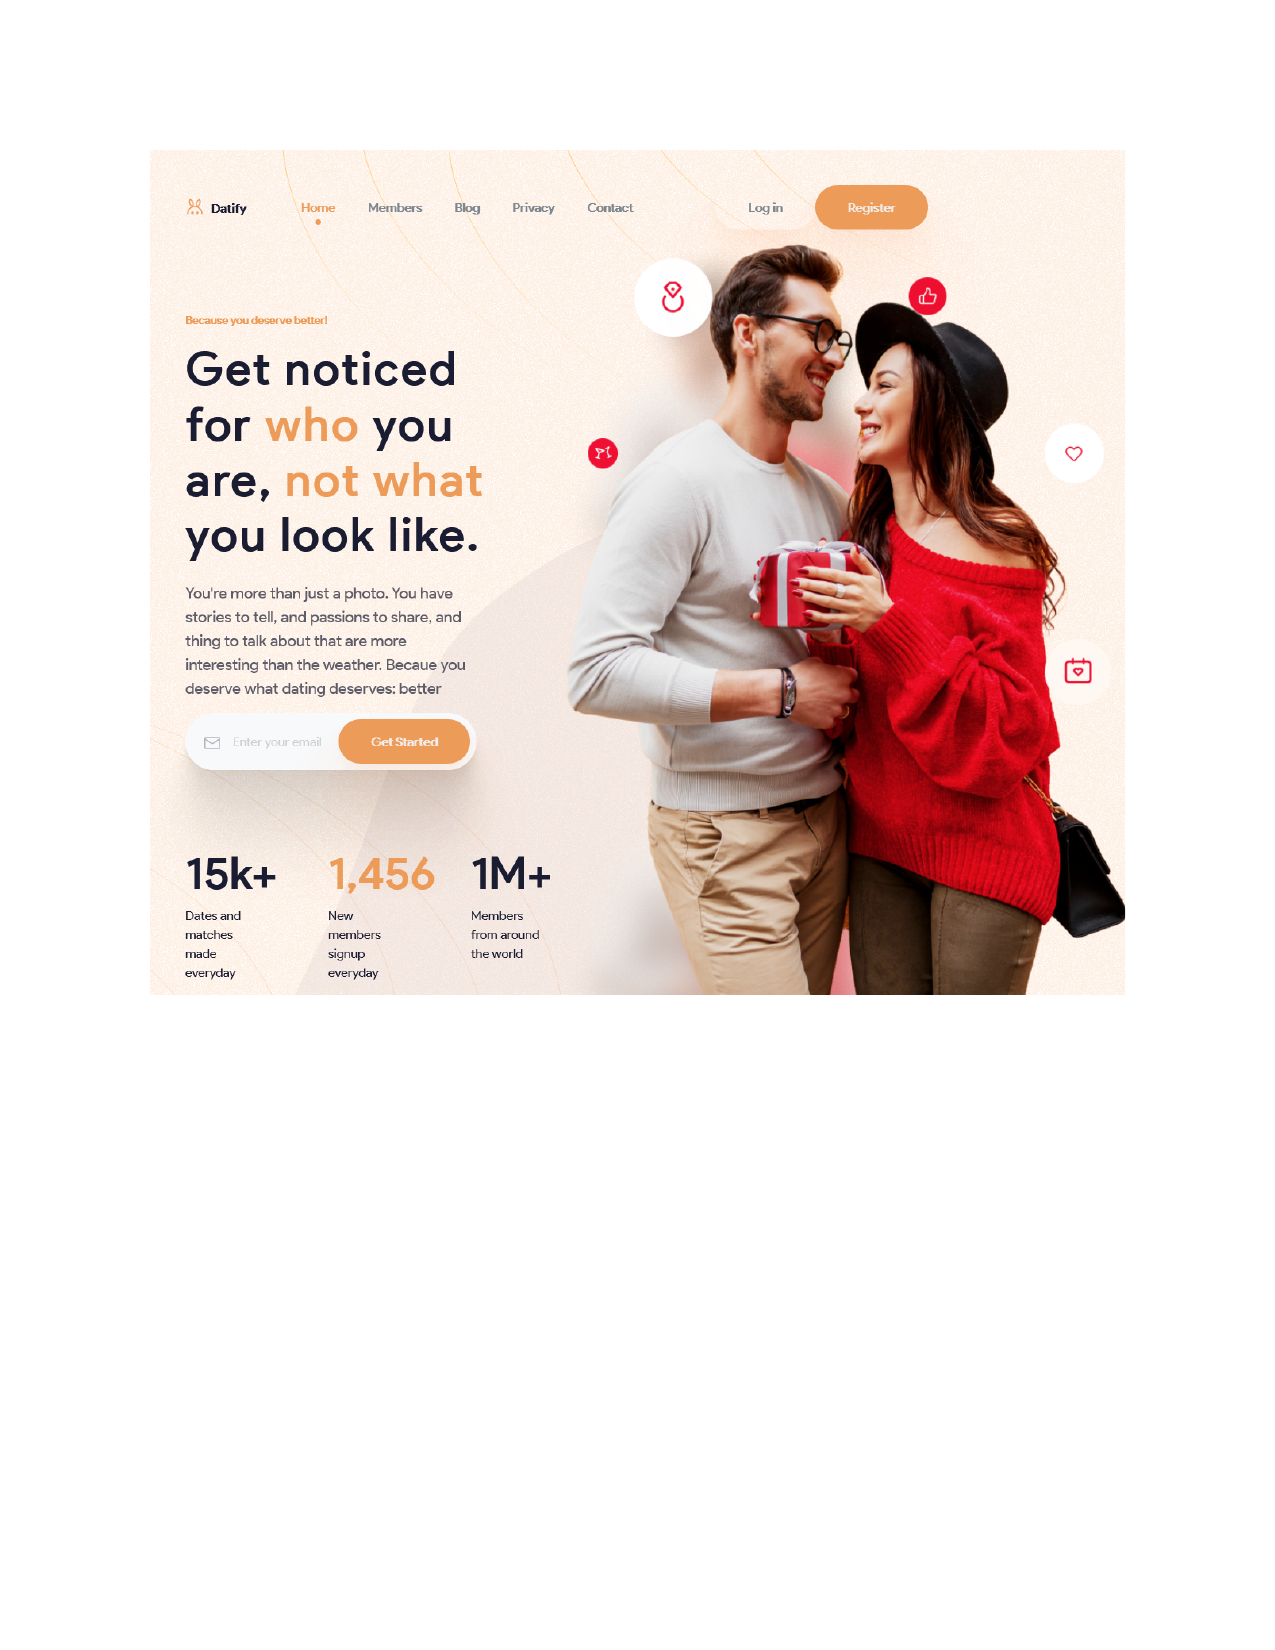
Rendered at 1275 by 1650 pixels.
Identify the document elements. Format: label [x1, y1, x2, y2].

picture [150, 150, 1125, 995]
